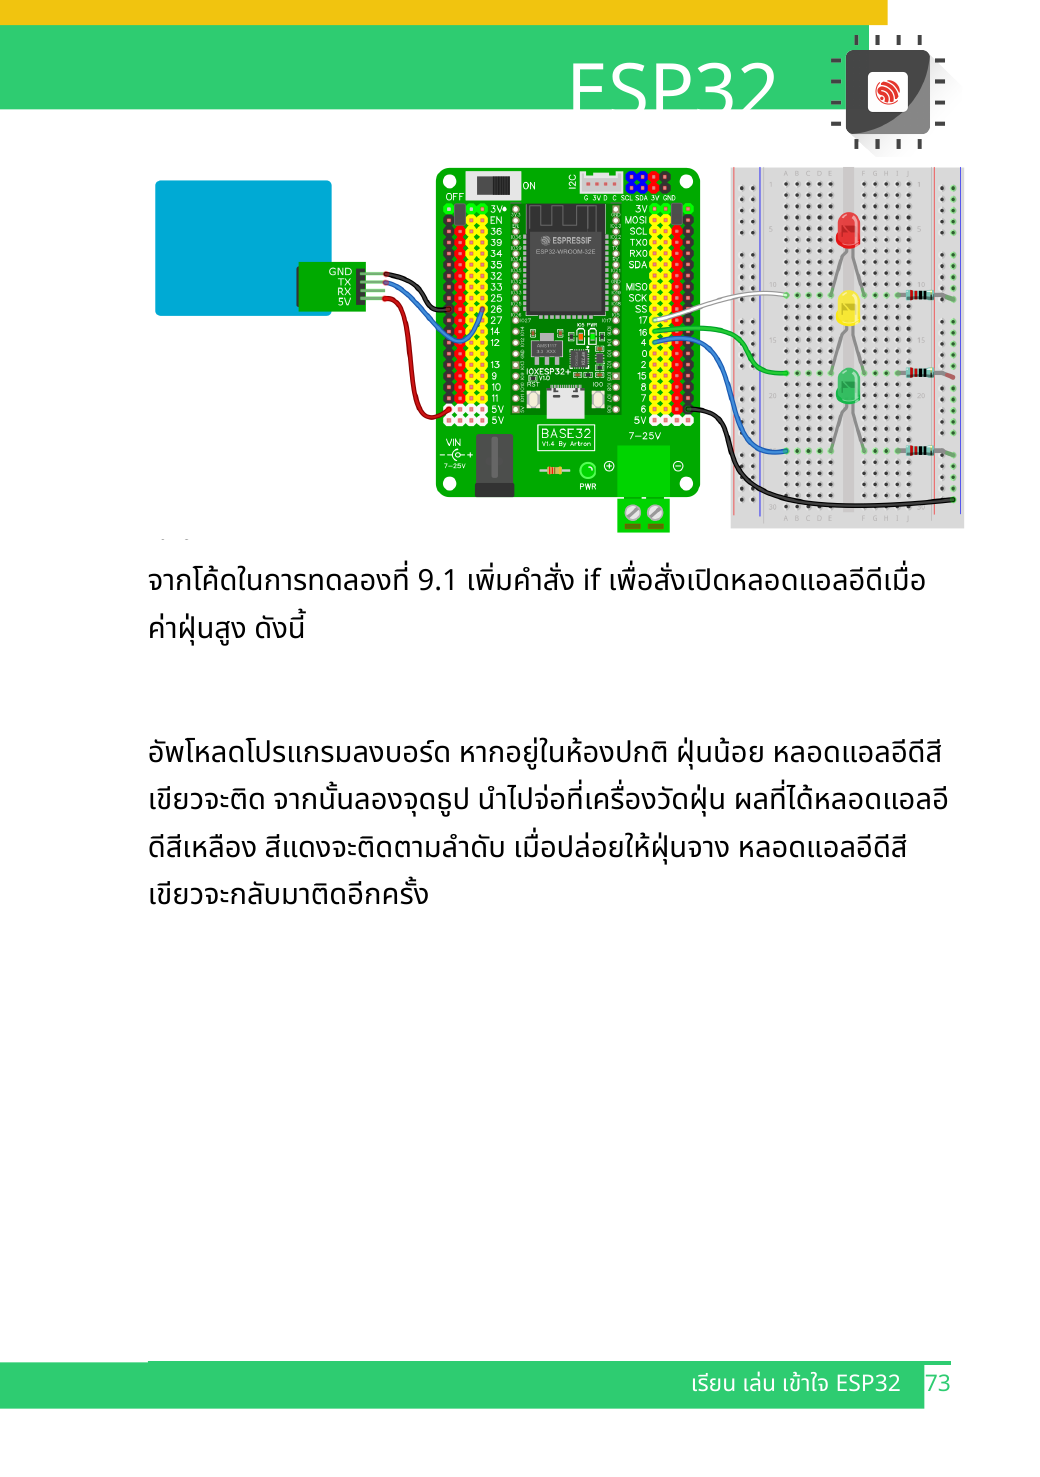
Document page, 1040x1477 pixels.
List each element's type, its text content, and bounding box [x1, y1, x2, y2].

text จากโค้ดในการทดลองที่ 9.1 เพิ่มคำสั่ง if เพื่อสั่งเปิดหลอดแอลอีดีเมื่อค่าฝุ่นสูง ดังนี้ [148, 560, 951, 651]
picture [147, 35, 980, 540]
text อัพโหลดโปรแกรมลงบอร์ด หากอยู่ในห้องปกติ ฝุ่นน้อย หลอดแอลอีดีสีเขียวจะติด จากนั้นลองจุดธูป นำไปจ่อที่เครื่องวัดฝุ่น ผลที่ได้หลอดแอลอีดีสีเหลือง สีแดงจะติดตามลำดับ เมื่อปล่อยให้ฝุ่นจาง หลอดแอลอีดีสีเขียวจะกลับมาติดอีกครั้ง [148, 731, 951, 918]
